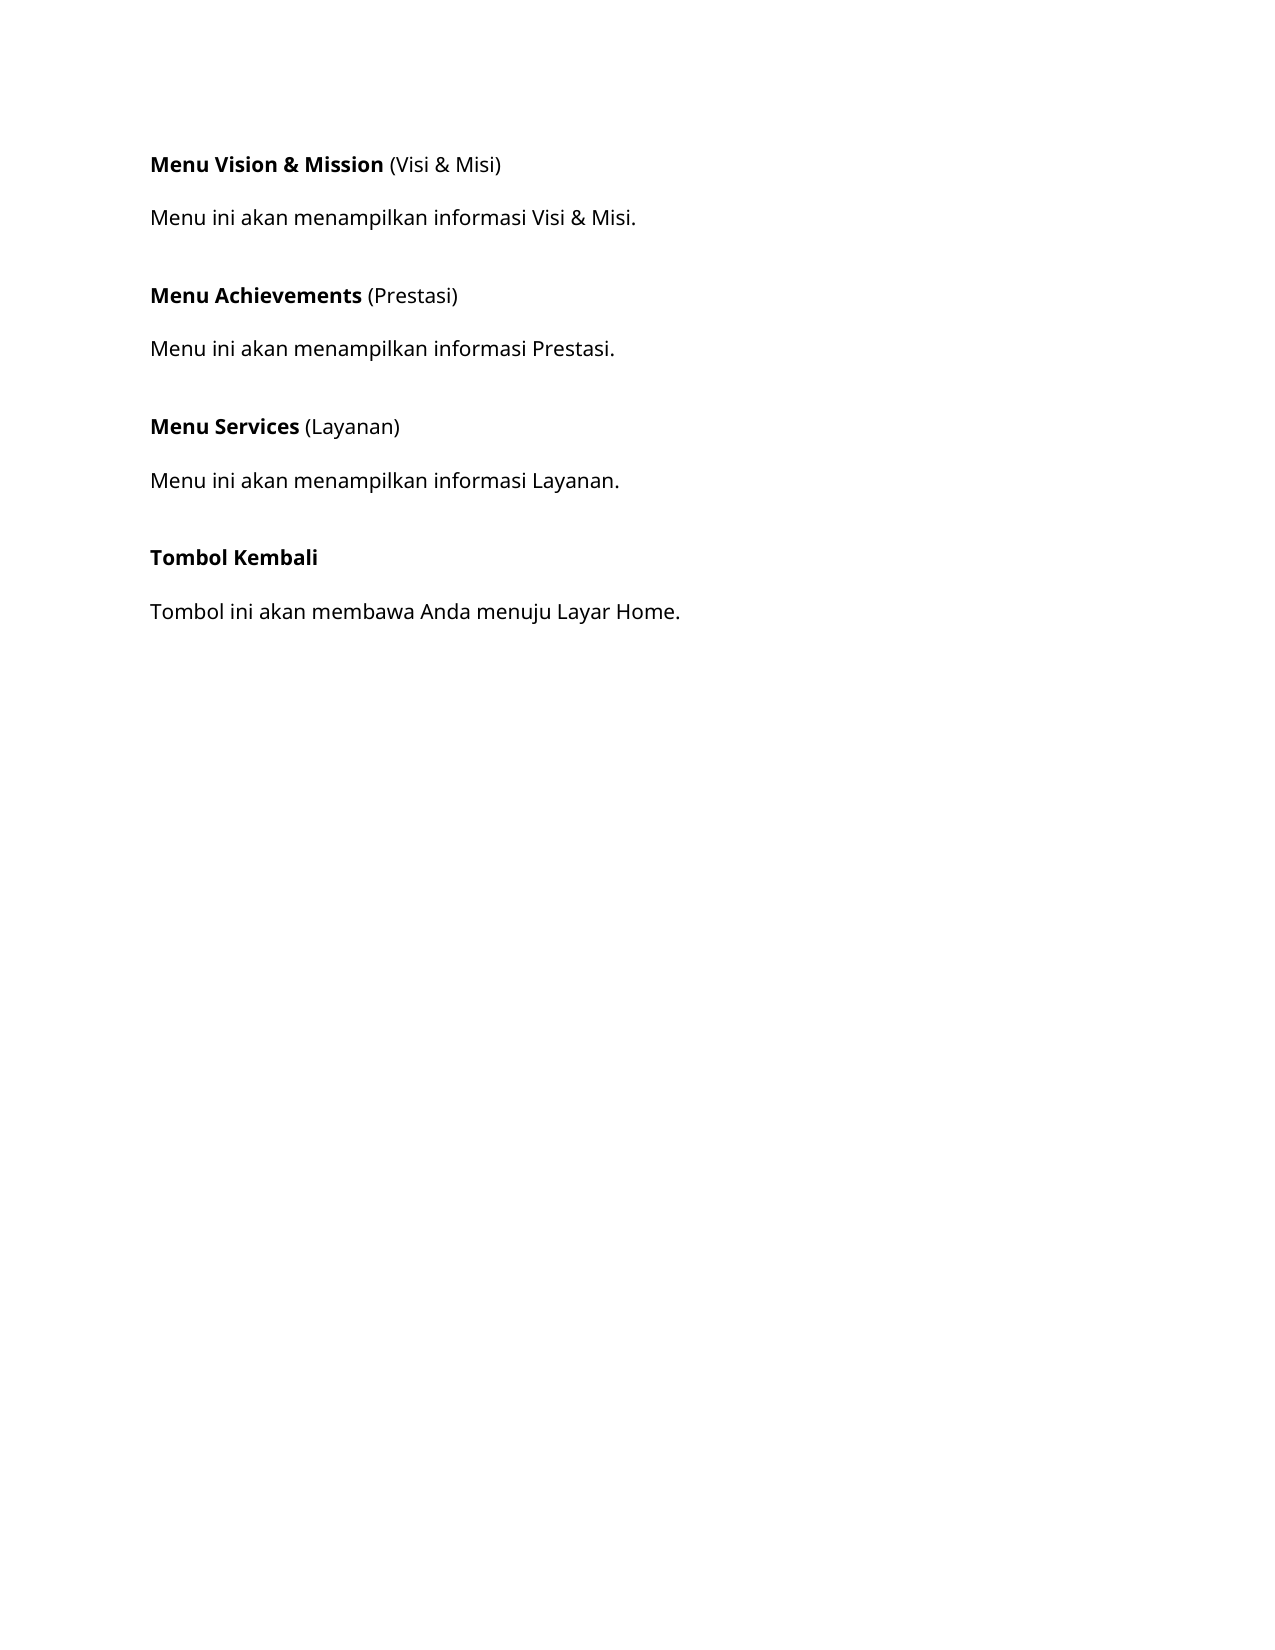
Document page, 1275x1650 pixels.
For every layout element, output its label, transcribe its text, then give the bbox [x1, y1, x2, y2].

text Menu ini akan menampilkan informasi Layanan. [150, 466, 1125, 494]
text Menu Services (Layanan) [150, 412, 1125, 441]
text Tombol ini akan membawa Anda menuju Layar Home. [150, 597, 1125, 625]
text Menu ini akan menampilkan informasi Prestasi. [150, 334, 1125, 363]
text Menu Vision & Mission (Visi & Misi) [150, 150, 1125, 178]
text Tombol Kembali [150, 543, 1125, 572]
text Menu Achievements (Prestasi) [150, 281, 1125, 309]
text Menu ini akan menampilkan informasi Visi & Misi. [150, 203, 1125, 232]
